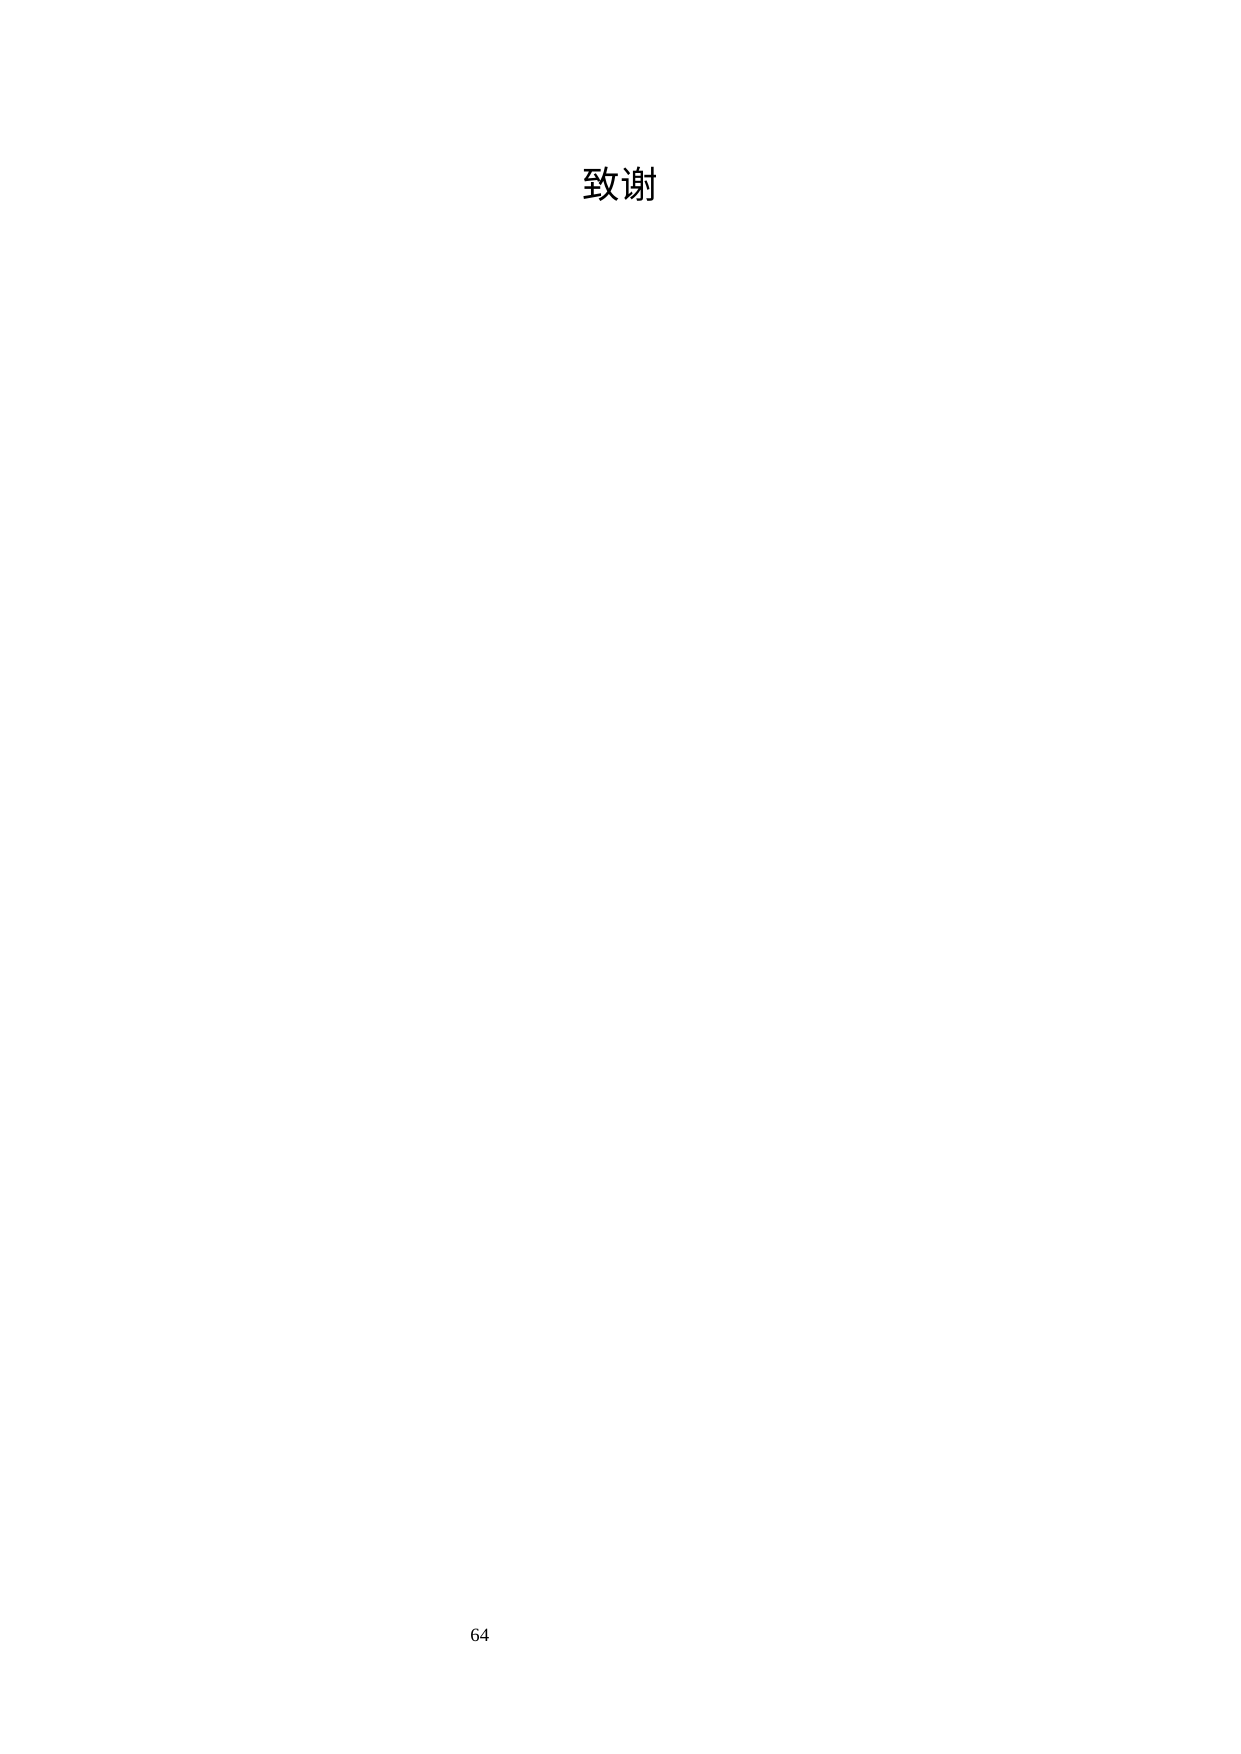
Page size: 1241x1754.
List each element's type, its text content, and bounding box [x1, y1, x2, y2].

text 致谢 [187, 150, 1053, 215]
